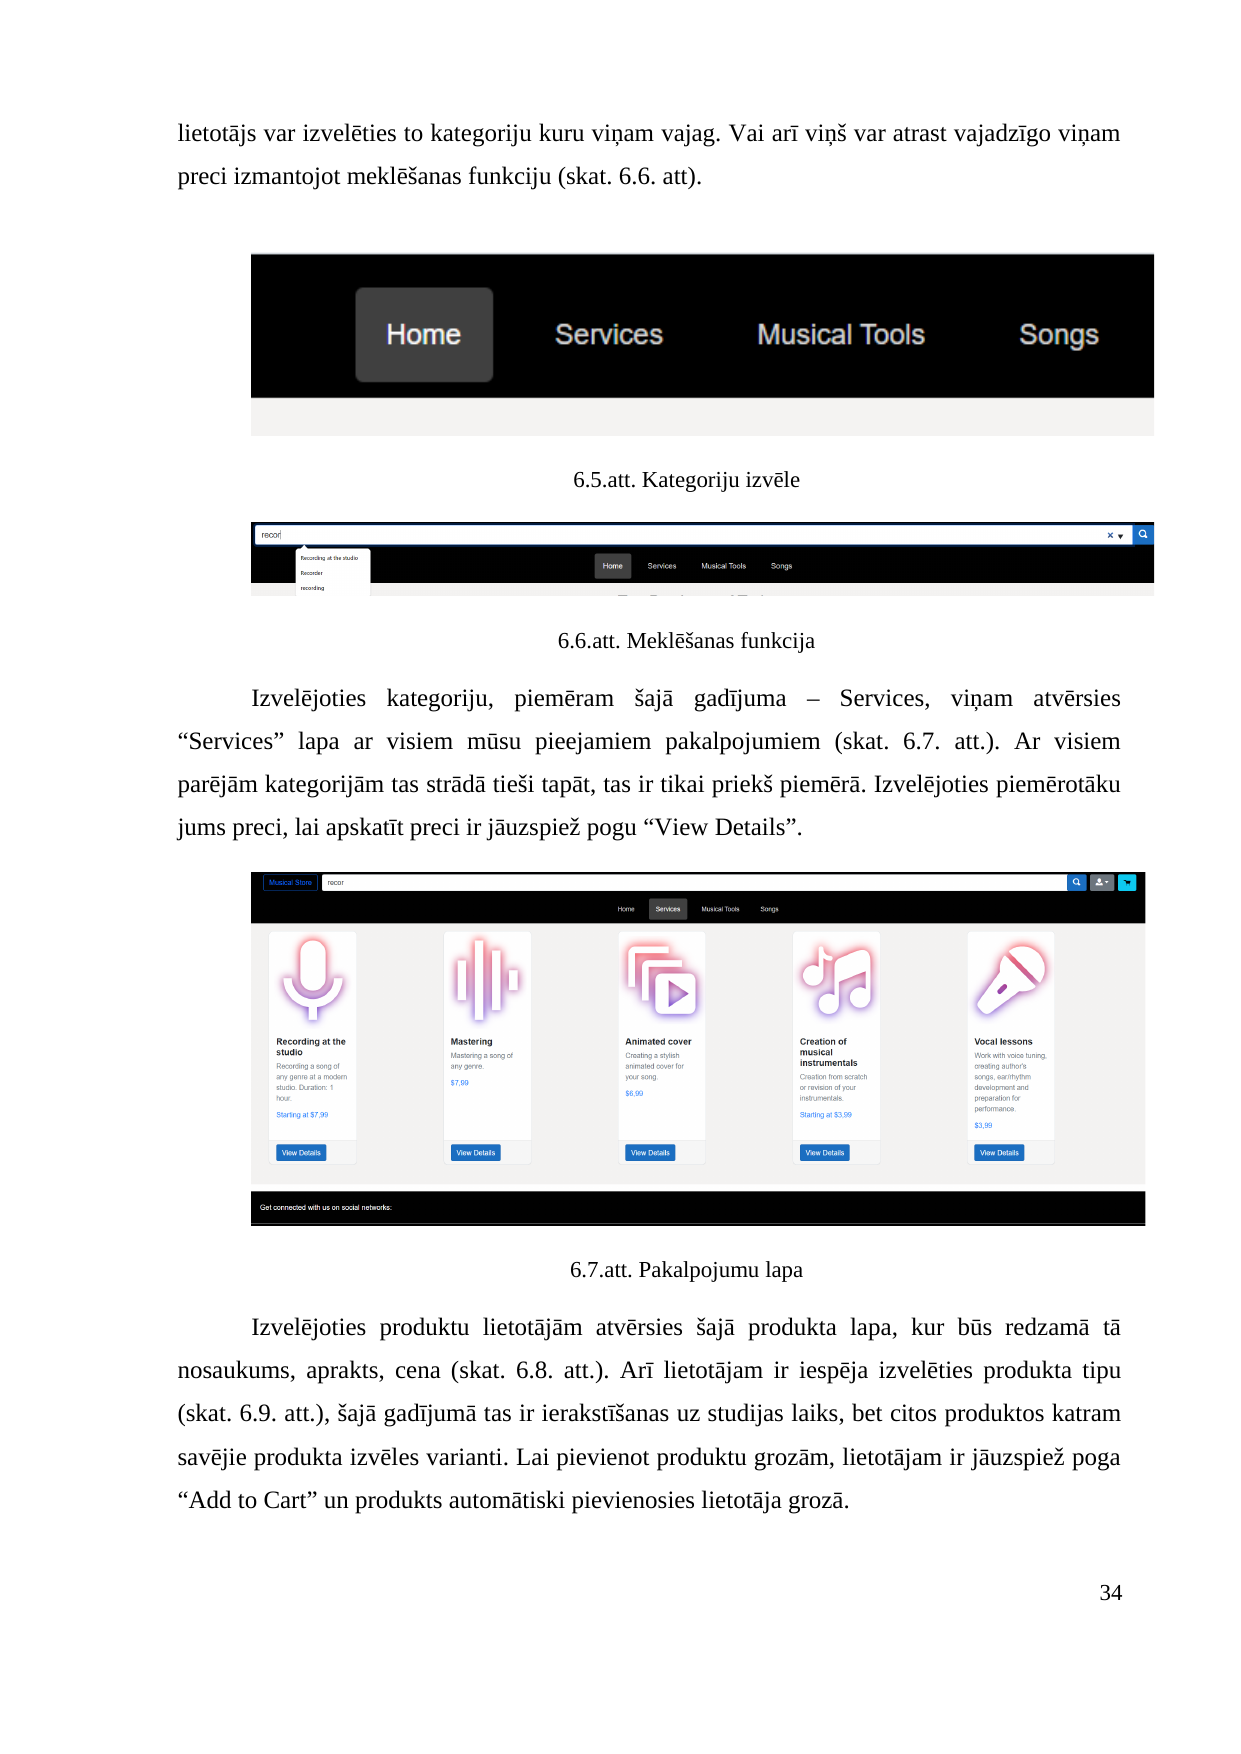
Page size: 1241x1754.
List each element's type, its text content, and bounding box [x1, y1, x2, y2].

text 6.6.att. Meklēšanas funkcija [177, 627, 1122, 653]
picture [251, 522, 1155, 596]
picture [251, 221, 1155, 436]
text Izvelējoties produktu lietotājām atvērsies šajā produkta lapa, kur būs redzamā tā nosaukums, aprakts, cena (skat. 6.8. att.). Arī lietotājam ir iespēja izvelēties produkta tipu (skat. 6.9. att.), šajā gadījumā tas ir ierakstīšanas uz studijas laiks, bet citos produktos katram savējie produkta izvēles varianti. Lai pievienot produktu grozām, lietotājam ir jāuzspiež poga “Add to Cart” un produkts automātiski pievienosies lietotāja grozā. [177, 1312, 1122, 1513]
text 6.7.att. Pakalpojumu lapa [177, 1256, 1122, 1282]
text 6.5.att. Kategoriju izvēle [177, 466, 1122, 492]
picture [251, 872, 1146, 1226]
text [177, 118, 1122, 190]
text Izvelējoties kategoriju, piemēram šajā gadījuma – Services, viņam atvērsies “Services” lapa ar visiem mūsu pieejamiem pakalpojumiem (skat. 6.7. att.). Ar visiem parējām kategorijām tas strādā tieši tapāt, tas ir tikai priekš piemērā. Izvelējoties piemērotāku jums preci, lai apskatīt preci ir jāuzspiež pogu “View Details”. [177, 683, 1122, 841]
